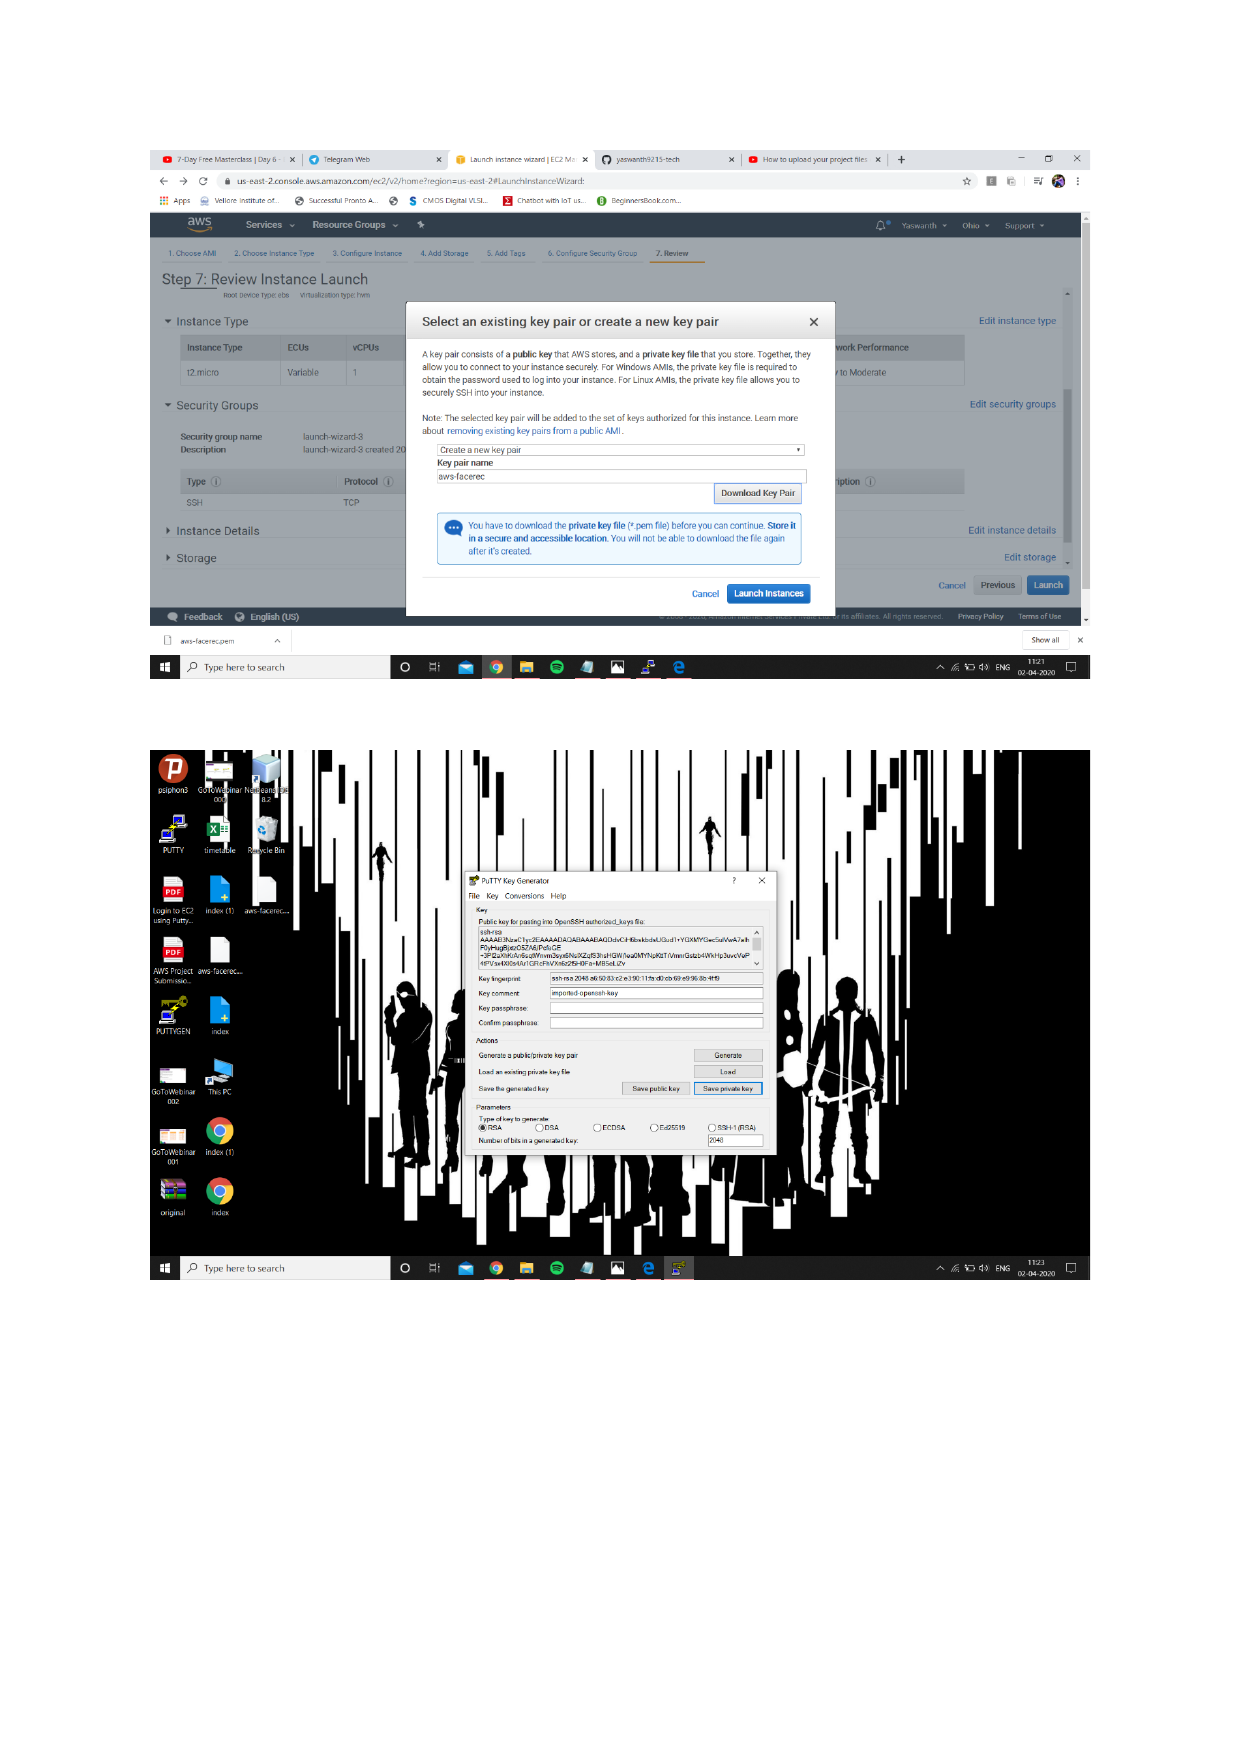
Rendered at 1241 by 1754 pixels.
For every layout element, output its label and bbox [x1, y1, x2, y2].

picture [150, 150, 1091, 679]
picture [150, 750, 1091, 1280]
